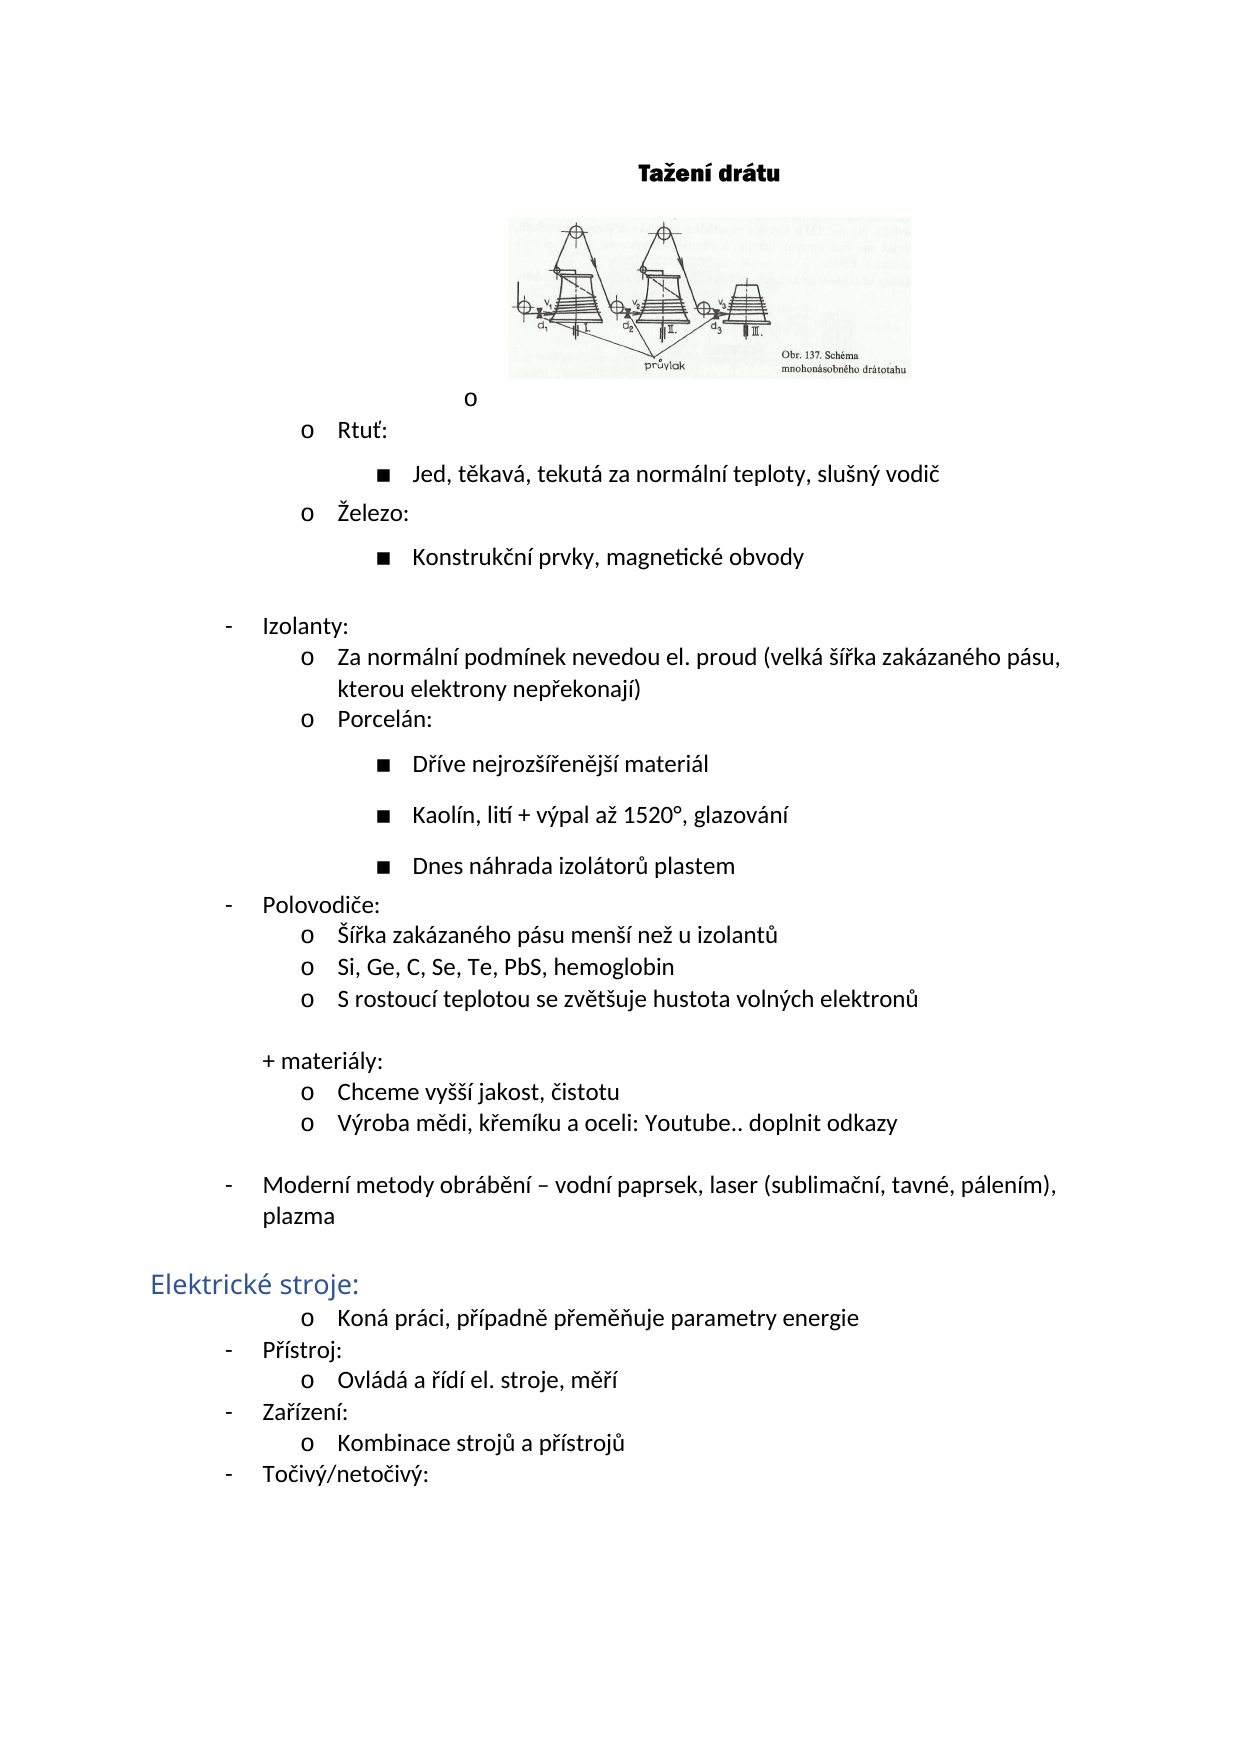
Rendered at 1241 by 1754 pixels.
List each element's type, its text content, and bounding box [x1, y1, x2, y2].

list Za normální podmínek nevedou el. proud (velká šířka zakázaného pásu, kterou elektrony nepřekonají) [300, 641, 1090, 703]
subtitle Elektrické stroje: [150, 1265, 1090, 1302]
list Polovodiče: [225, 889, 1090, 919]
list Šířka zakázaného pásu menší než u izolantů [300, 919, 1090, 951]
list Si, Ge, C, Se, Te, PbS, hemoglobin [300, 951, 1090, 983]
list Chceme vyšší jakost, čistotu [300, 1076, 1090, 1107]
list Kaolín, lití + výpal až 1520°, glazování [375, 786, 1090, 837]
list Ovládá a řídí el. stroje, měří [300, 1364, 1090, 1396]
list Zařízení: [225, 1396, 1090, 1427]
list Moderní metody obrábění – vodní paprsek, laser (sublimační, tavné, pálením), plazma [225, 1170, 1090, 1231]
list Jed, těkavá, tekutá za normální teploty, slušný vodič [375, 446, 1090, 497]
list Konstrukční prvky, magnetické obvody [375, 529, 1090, 580]
list Točivý/netočivý: [225, 1459, 1090, 1489]
list Dnes náhrada izolátorů plastem [375, 837, 1090, 889]
list Dříve nejrozšířenější materiál [375, 735, 1090, 786]
list S rostoucí teplotou se zvětšuje hustota volných elektronů [300, 983, 1090, 1014]
list Výroba mědi, křemíku a oceli: Youtube.. doplnit odkazy [300, 1107, 1090, 1139]
picture [500, 150, 928, 407]
list Porcelán: [300, 703, 1090, 735]
text + materiály: [262, 1045, 1090, 1076]
list Rtuť: [300, 414, 1090, 446]
list Kombinace strojů a přístrojů [300, 1427, 1090, 1459]
list Přístroj: [225, 1334, 1090, 1364]
list Izolanty: [225, 610, 1090, 641]
list Železo: [300, 497, 1090, 529]
list Koná práci, případně přeměňuje parametry energie [300, 1302, 1090, 1334]
